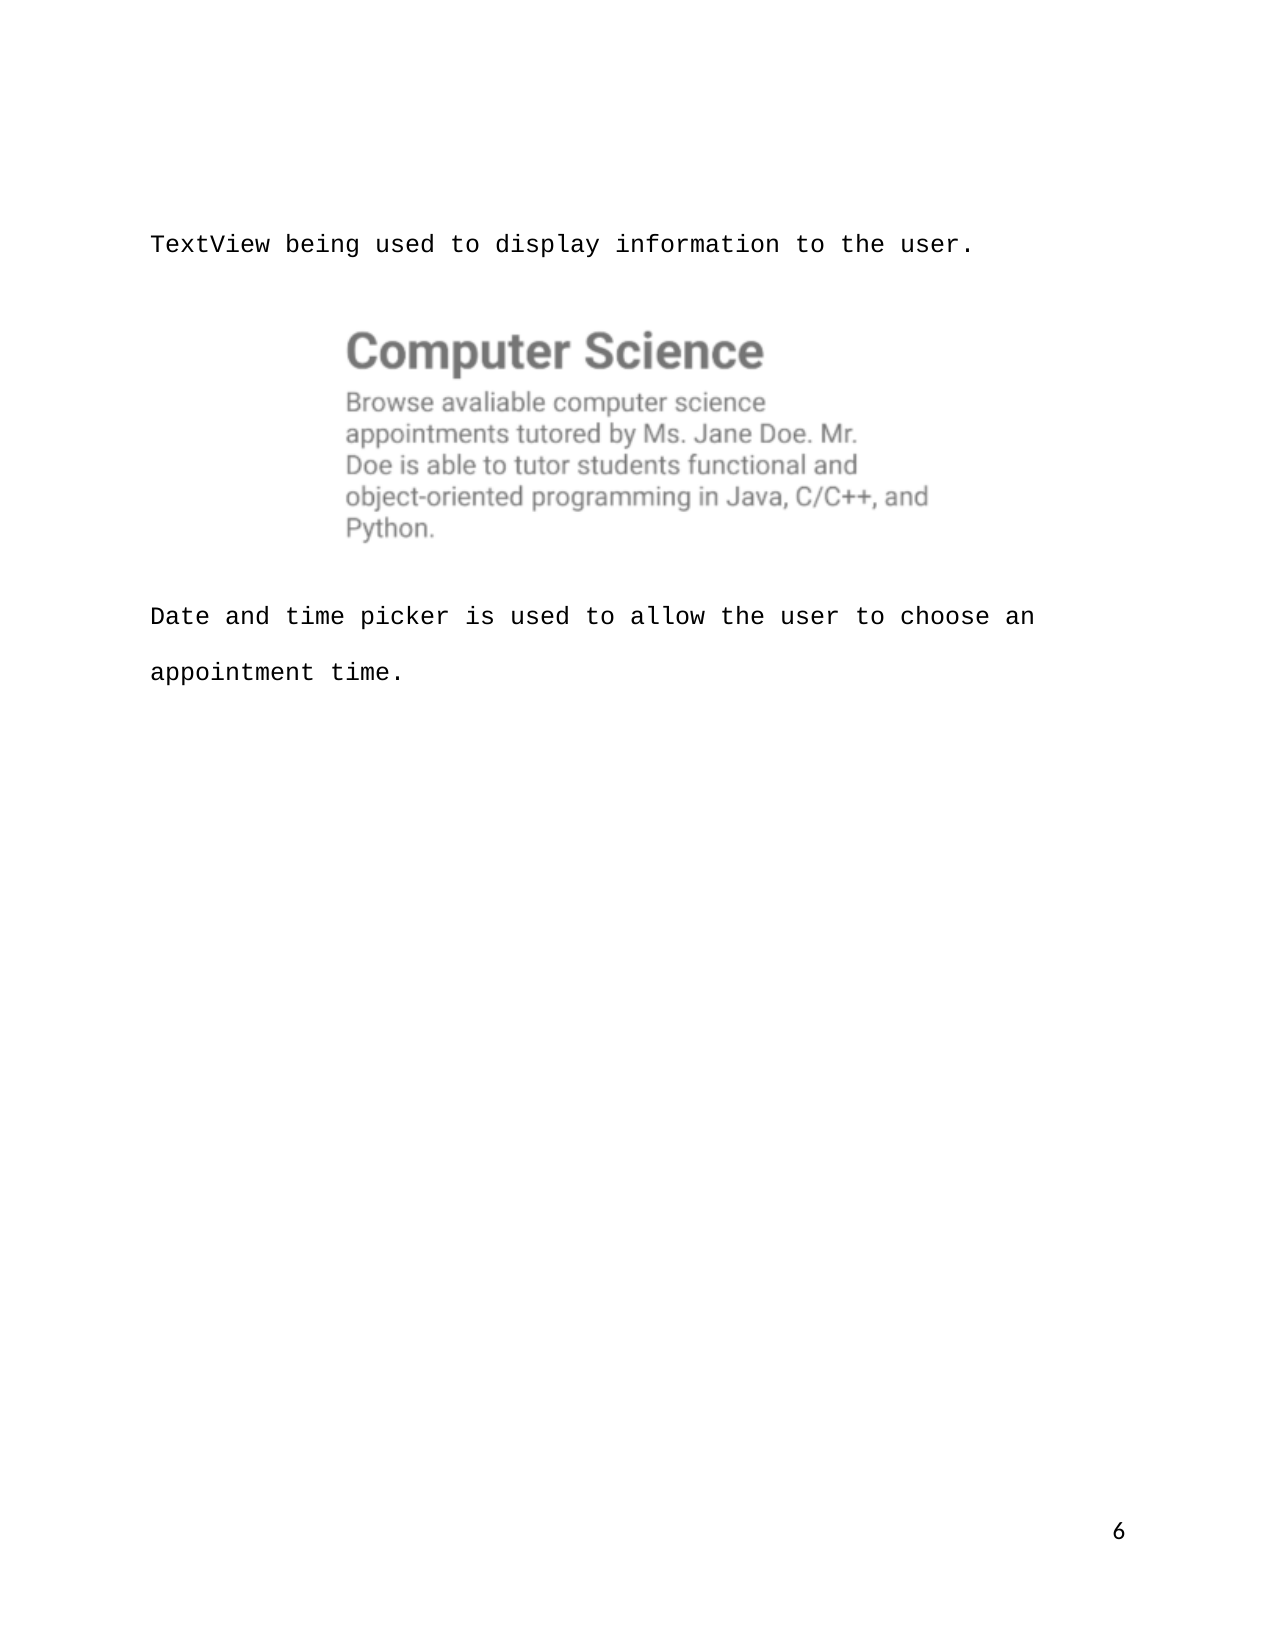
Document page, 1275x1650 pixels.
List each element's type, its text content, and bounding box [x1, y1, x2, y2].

text TextView being used to display information to the user. [150, 232, 1125, 260]
text Date and time picker is used to allow the user to choose an appointment time. [150, 603, 1125, 688]
picture [337, 313, 938, 548]
